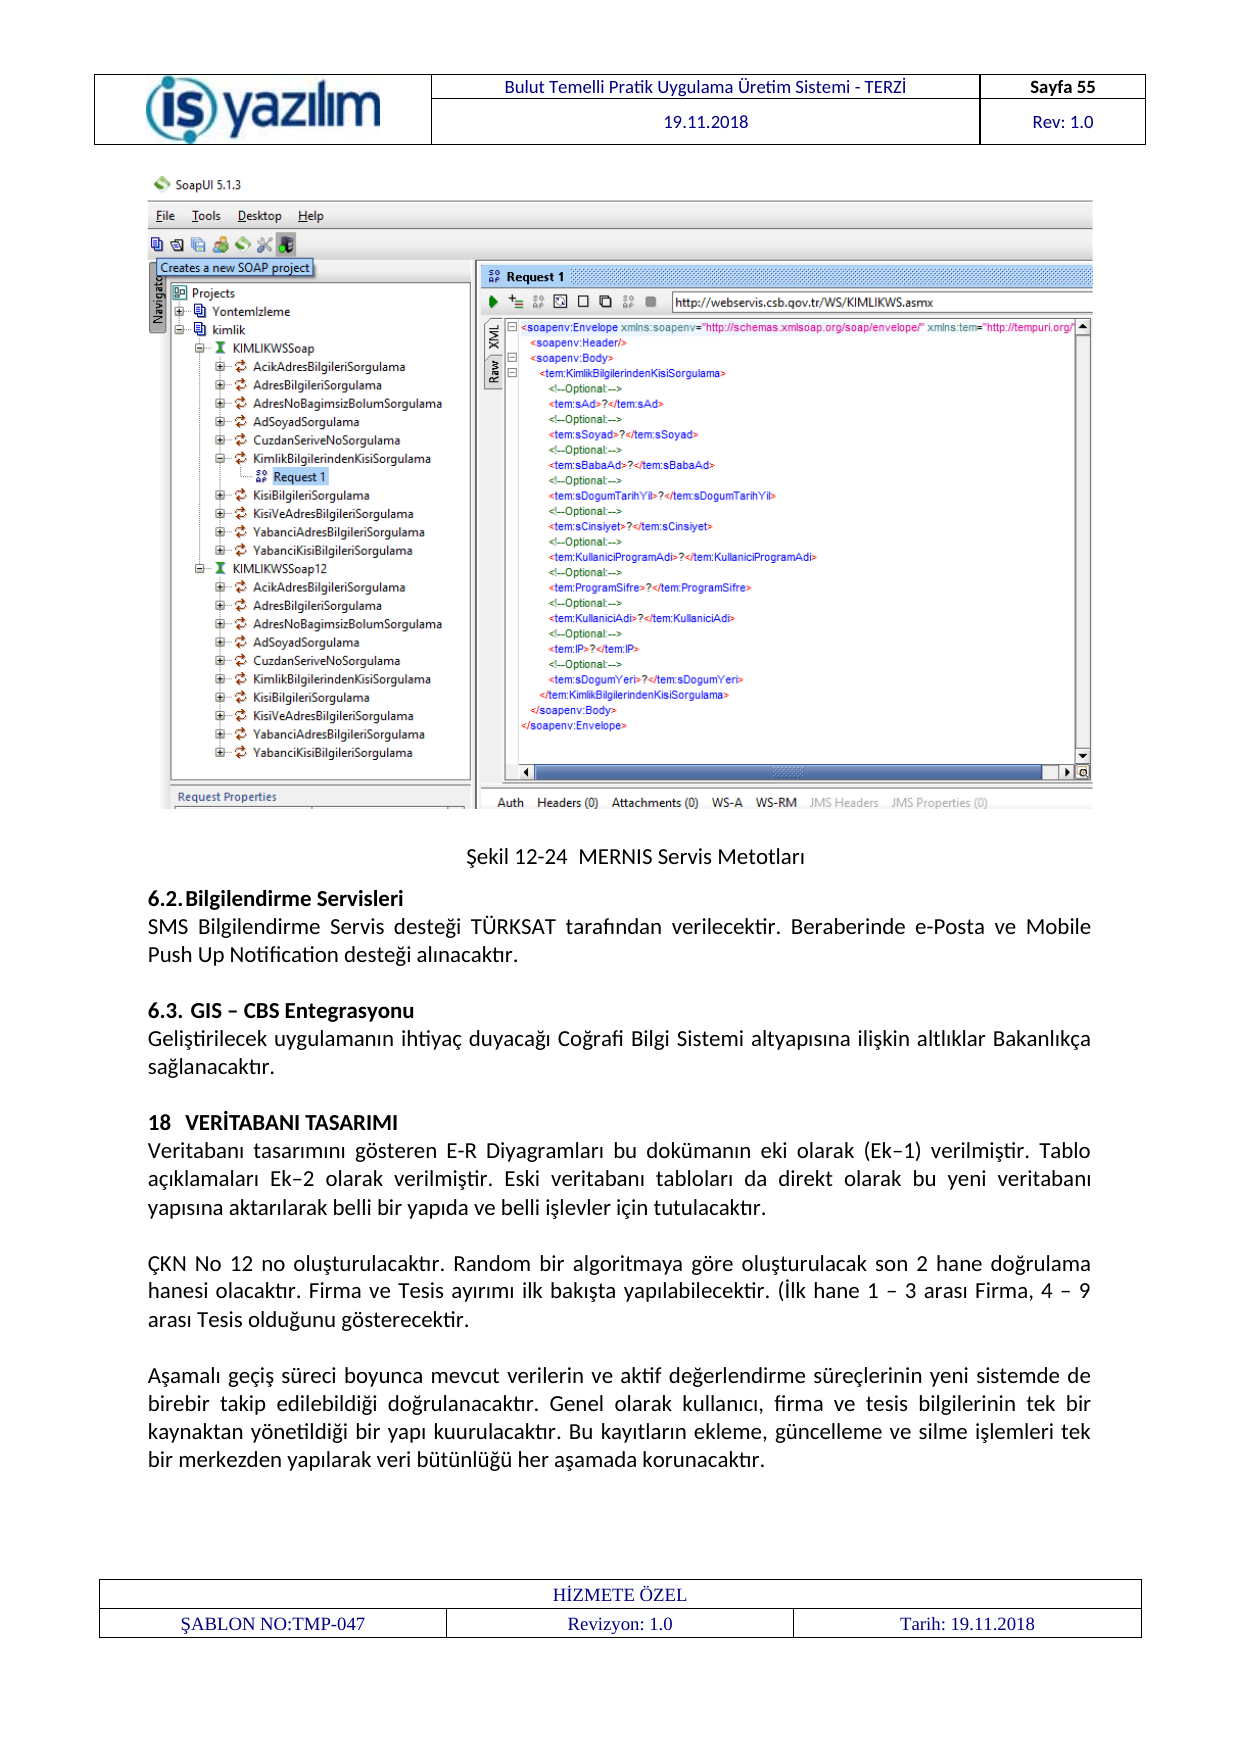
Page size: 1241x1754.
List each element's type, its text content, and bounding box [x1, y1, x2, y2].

text Geliştirilecek uygulamanın ihtiyaç duyacağı Coğrafi Bilgi Sistemi altyapısına ilişkin altlıklar Bakanlıkça sağlanacaktır. [148, 1024, 1093, 1081]
text Veritabanı tasarımını gösteren E-R Diyagramları bu dokümanın eki olarak (Ek–1) verilmiştir. Tablo açıklamaları Ek–2 olarak verilmiştir. Eski veritabanı tabloları da direkt olarak bu yeni veritabanı yapısına aktarılarak belli bir yapıda ve belli işlevler için tutulacaktır. [148, 1137, 1093, 1221]
subtitle Bilgilendirme Servisleri [148, 884, 1093, 912]
picture [147, 173, 1093, 809]
subtitle GIS – CBS Entegrasyonu [148, 996, 1093, 1024]
subtitle VERİTABANI TASARIMI [148, 1108, 1093, 1137]
picture [146, 75, 380, 144]
text ÇKN No 12 no oluşturulacaktır. Random bir algoritmaya göre oluşturulacak son 2 hane doğrulama hanesi olacaktır. Firma ve Tesis ayırımı ilk bakışta yapılabilecektir. (İlk hane 1 – 3 arası Firma, 4 – 9 arası Tesis olduğunu gösterecektir. [148, 1249, 1093, 1333]
text Aşamalı geçiş süreci boyunca mevcut verilerin ve aktif değerlendirme süreçlerinin yeni sistemde de birebir takip edilebildiği doğrulanacaktır. Genel olarak kullanıcı, firma ve tesis bilgilerinin tek bir kaynaktan yönetildiği bir yapı kuurulacaktır. Bu kayıtların ekleme, güncelleme ve silme işlemleri tek bir merkezden yapılarak veri bütünlüğü her aşamada korunacaktır. [148, 1361, 1093, 1473]
text SMS Bilgilendirme Servis desteği TÜRKSAT tarafından verilecektir. Beraberinde e-Posta ve Mobile Push Up Notification desteği alınacaktır. [148, 912, 1093, 968]
